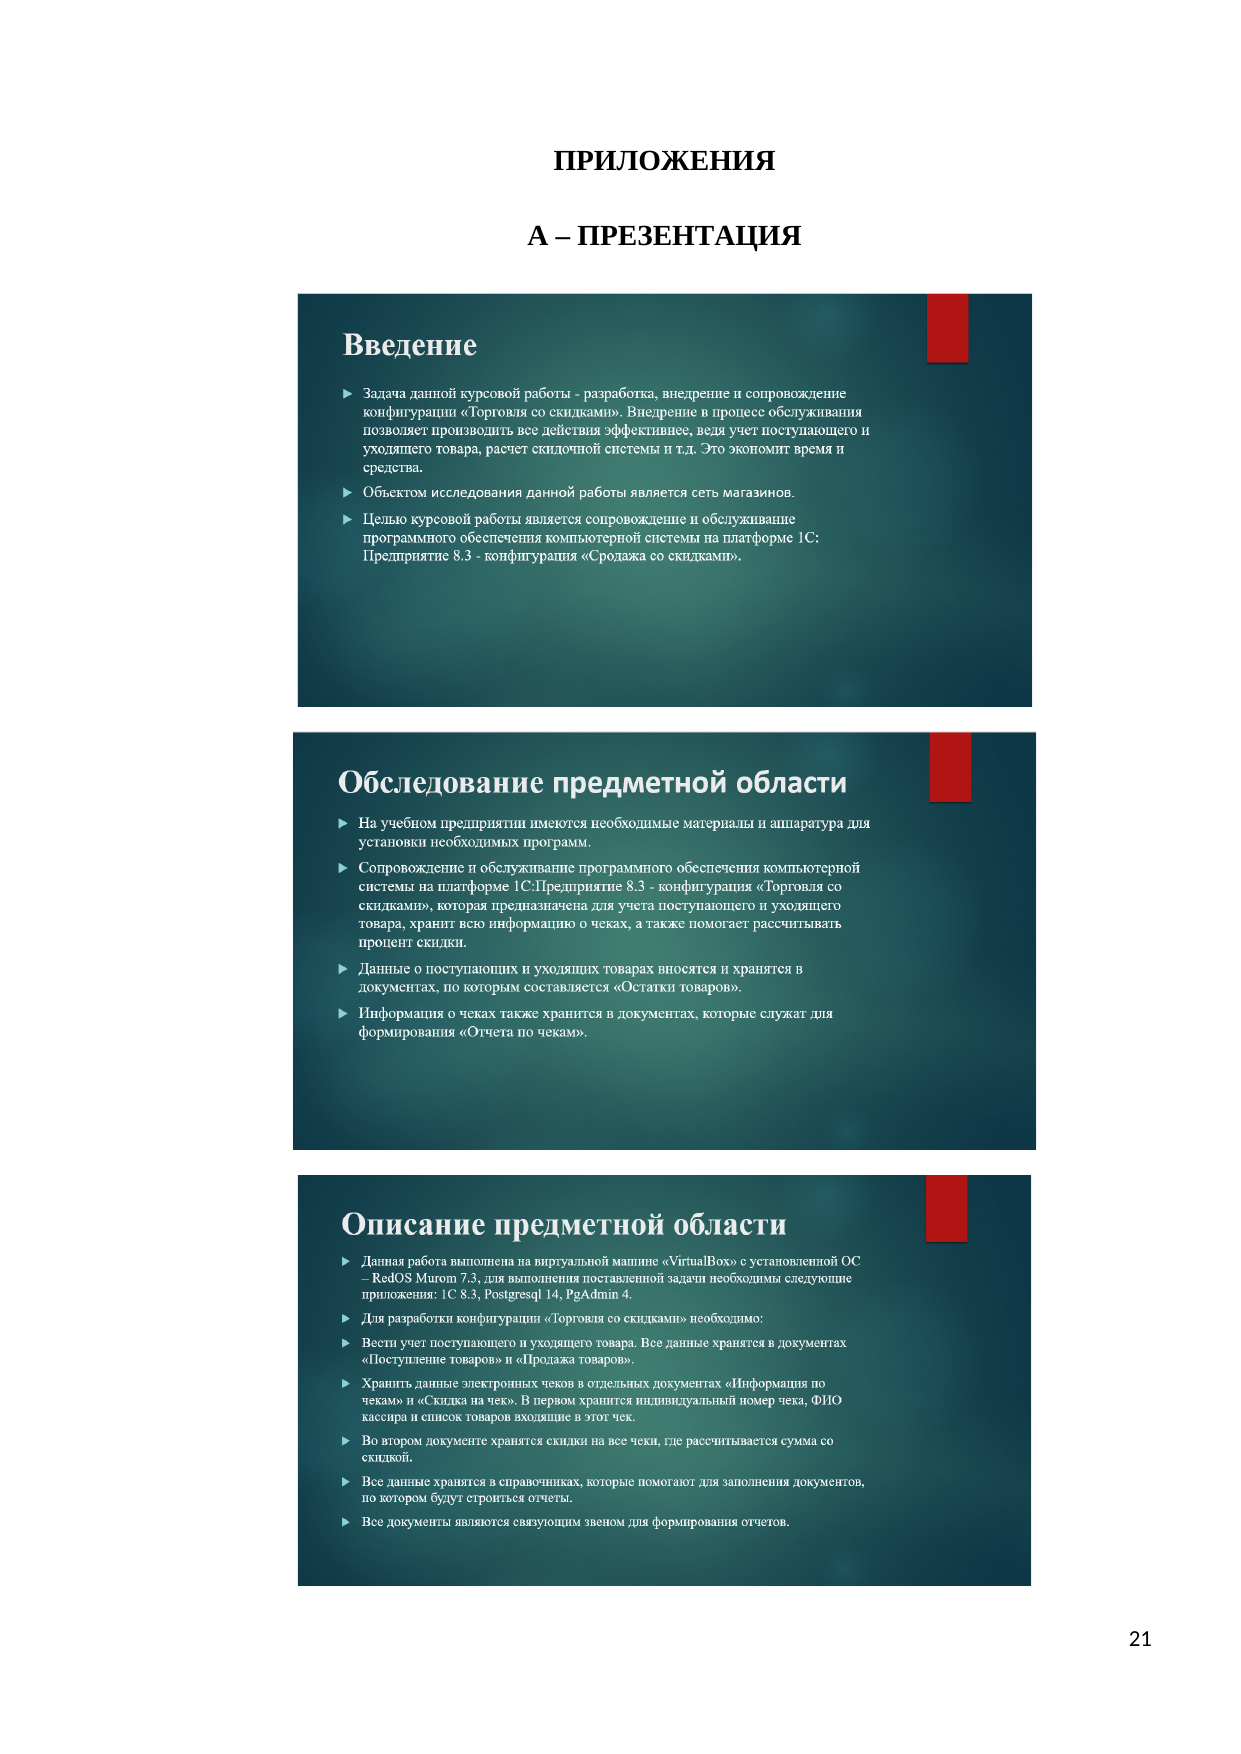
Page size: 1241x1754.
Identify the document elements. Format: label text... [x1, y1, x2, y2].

picture [297, 1175, 1032, 1586]
picture [296, 293, 1033, 707]
picture [292, 731, 1037, 1150]
text ПРИЛОЖЕНИЯ [177, 143, 1152, 177]
text А – ПРЕЗЕНТАЦИЯ [177, 218, 1152, 252]
